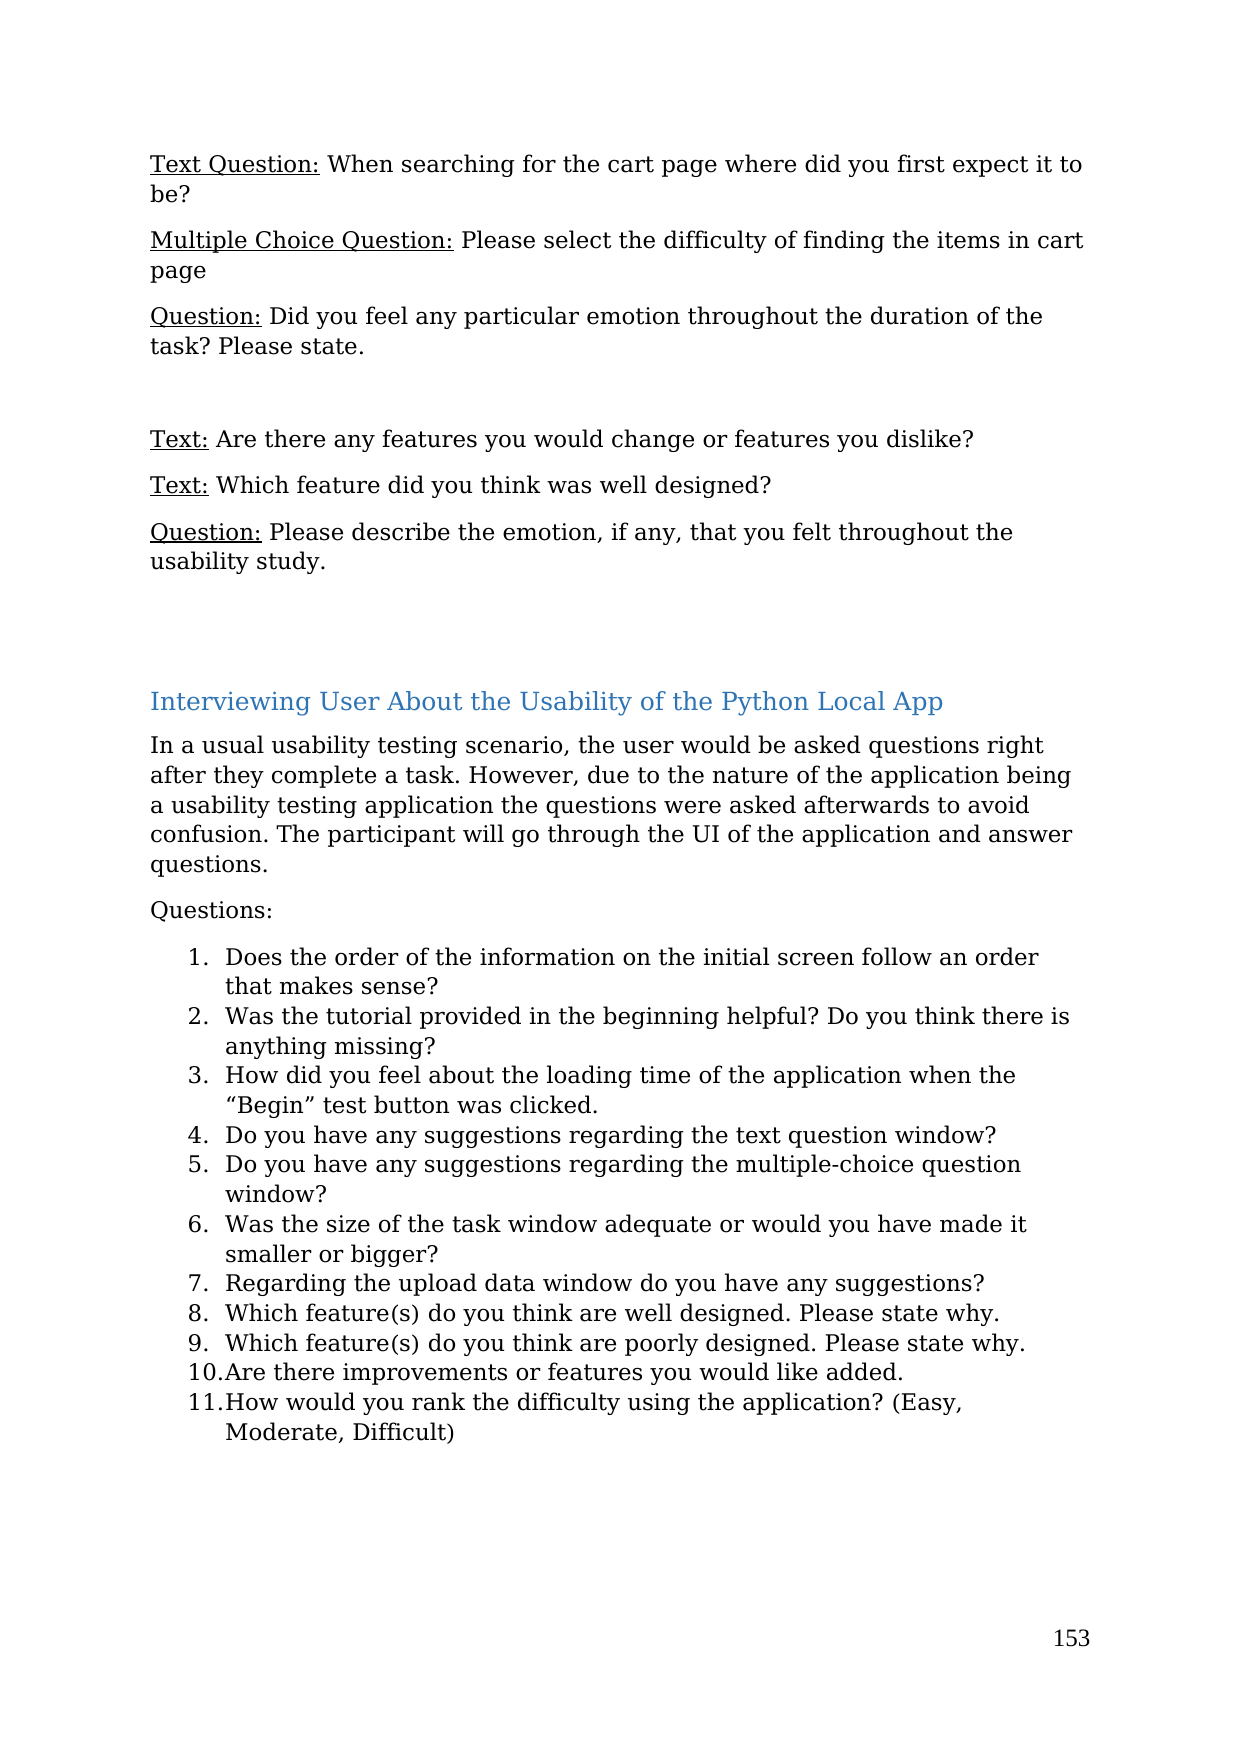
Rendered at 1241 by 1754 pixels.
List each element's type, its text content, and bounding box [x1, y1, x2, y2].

text Text: Are there any features you would change or features you dislike? [150, 424, 1090, 452]
text Multiple Choice Question: Please select the difficulty of finding the items in cart page [150, 226, 1090, 283]
list Do you have any suggestions regarding the text question window? [187, 1121, 1090, 1148]
text In a usual usability testing scenario, the user would be asked questions right after they complete a task. However, due to the nature of the application being a usability testing application the questions were asked afterwards to avoid confusion. The participant will go through the UI of the application and answer questions. [150, 731, 1090, 877]
text Question: Please describe the emotion, if any, that you felt throughout the usability study. [150, 517, 1090, 574]
list Which feature(s) do you think are well designed. Please state why. [187, 1299, 1090, 1326]
list How would you rank the difficulty using the application? (Easy, Moderate, Difficult) [187, 1388, 1090, 1445]
list Was the tutorial provided in the beginning helpful? Do you think there is anything missing? [187, 1002, 1090, 1059]
subtitle Interviewing User About the Usability of the Python Local App [150, 686, 1090, 716]
list Does the order of the information on the initial screen follow an order that makes sense? [187, 942, 1090, 999]
text Questions: [150, 896, 1090, 923]
text Text Question: When searching for the cart page where did you first expect it to be? [150, 150, 1090, 207]
list Are there improvements or features you would like added. [187, 1358, 1090, 1386]
list Was the size of the task window adequate or would you have made it smaller or bigger? [187, 1209, 1090, 1267]
list How did you feel about the loading time of the application when the “Begin” test button was clicked. [187, 1061, 1090, 1118]
text Text: Which feature did you think was well designed? [150, 471, 1090, 498]
list Which feature(s) do you think are poorly designed. Please state why. [187, 1328, 1090, 1356]
list Do you have any suggestions regarding the multiple-choice question window? [187, 1150, 1090, 1207]
list Regarding the upload data window do you have any suggestions? [187, 1269, 1090, 1296]
text Question: Did you feel any particular emotion throughout the duration of the task? Please state. [150, 302, 1090, 359]
